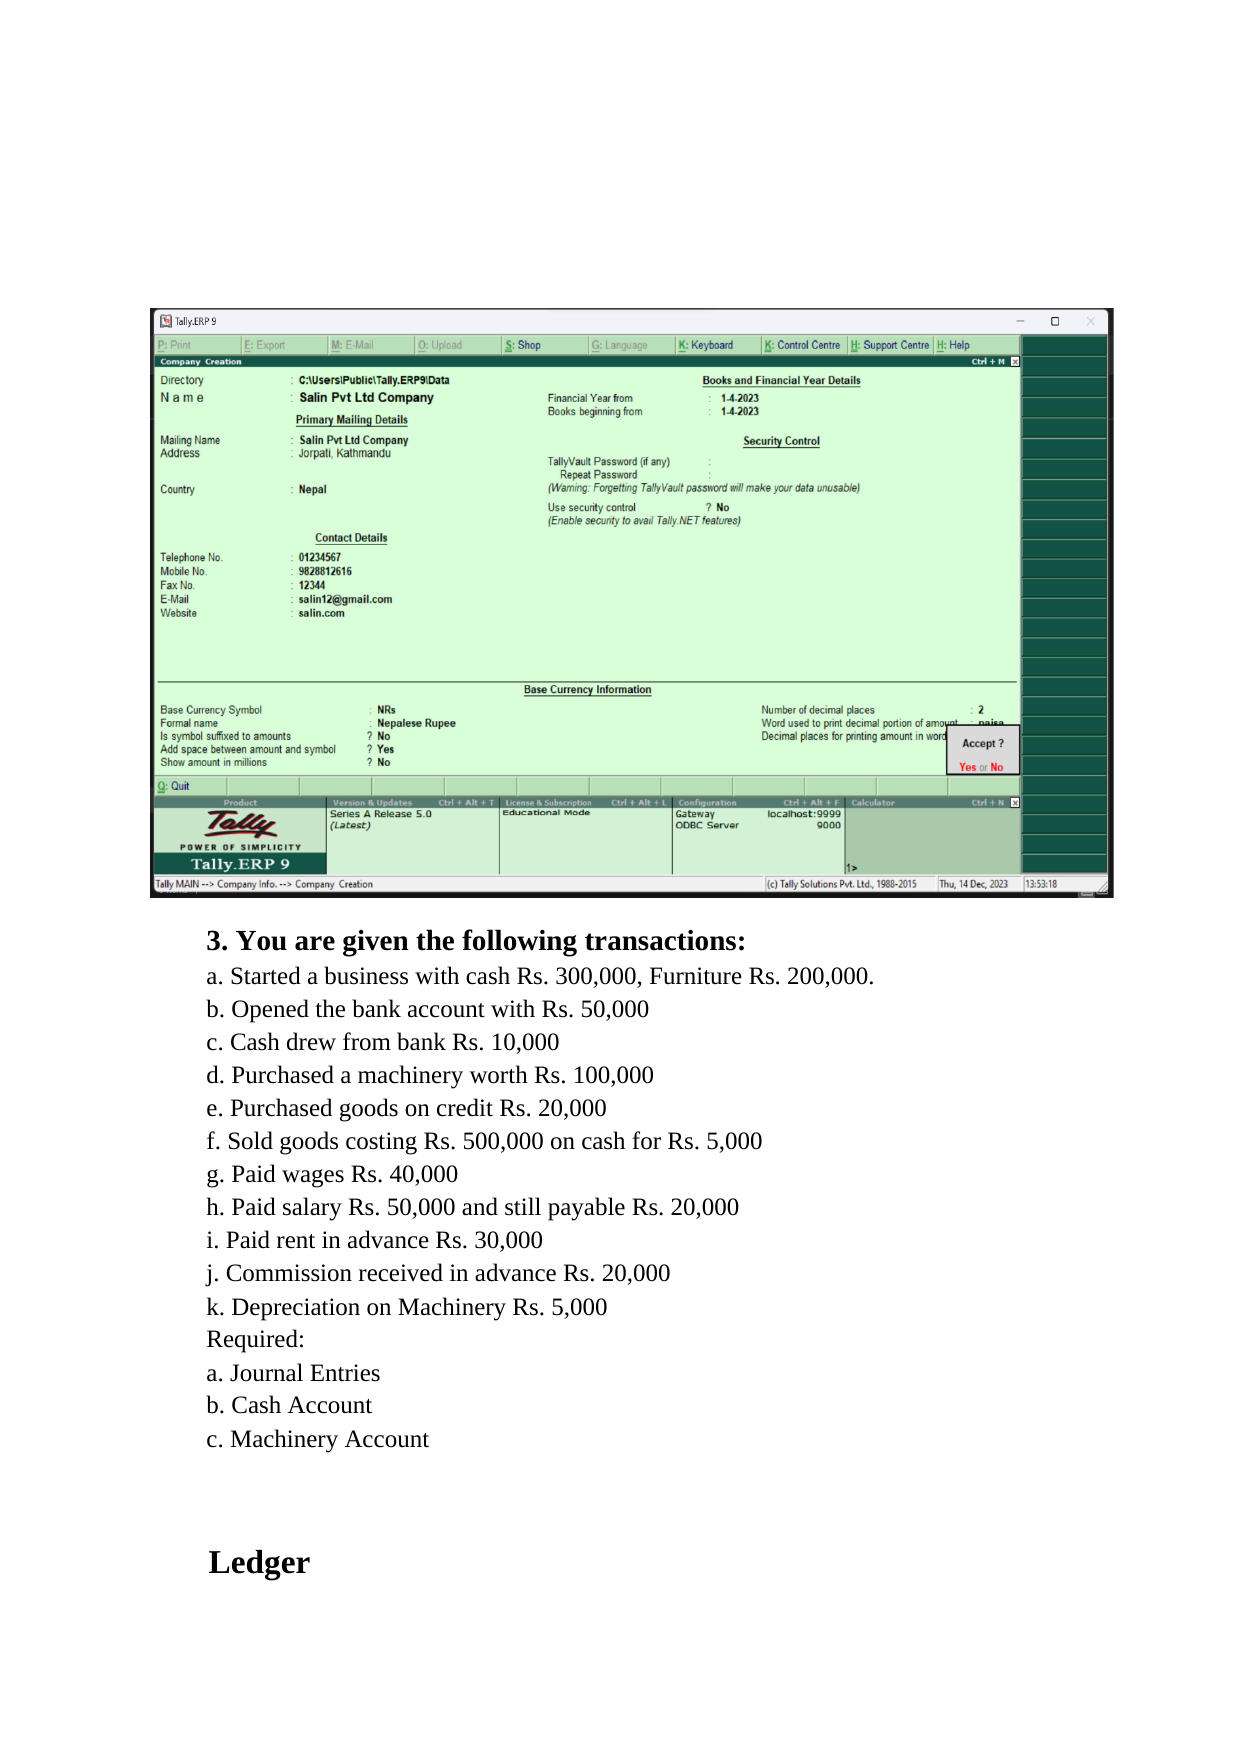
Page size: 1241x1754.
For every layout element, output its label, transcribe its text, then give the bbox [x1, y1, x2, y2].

list g. Paid wages Rs. 40,000 [206, 1159, 1090, 1188]
list j. Commission received in advance Rs. 20,000 [206, 1258, 1090, 1287]
list h. Paid salary Rs. 50,000 and still payable Rs. 20,000 [206, 1192, 1090, 1221]
list i. Paid rent in advance Rs. 30,000 [206, 1226, 1090, 1254]
list 3. You are given the following transactions: [206, 923, 1090, 956]
list c. Machinery Account [206, 1424, 1090, 1452]
list a. Journal Entries [206, 1358, 1090, 1386]
list b. Cash Account [206, 1391, 1090, 1419]
list b. Opened the bank account with Rs. 50,000 [206, 994, 1090, 1023]
list f. Sold goods costing Rs. 500,000 on cash for Rs. 5,000 [206, 1126, 1090, 1155]
list Required: [206, 1324, 1090, 1353]
list k. Depreciation on Machinery Rs. 5,000 [206, 1292, 1090, 1320]
picture [150, 308, 1114, 898]
list d. Purchased a machinery worth Rs. 100,000 [206, 1060, 1090, 1089]
list e. Purchased goods on credit Rs. 20,000 [206, 1093, 1090, 1122]
text Ledger [150, 1542, 1090, 1581]
list a. Started a business with cash Rs. 300,000, Furniture Rs. 200,000. [206, 961, 1090, 990]
list c. Cash drew from bank Rs. 10,000 [206, 1027, 1090, 1056]
